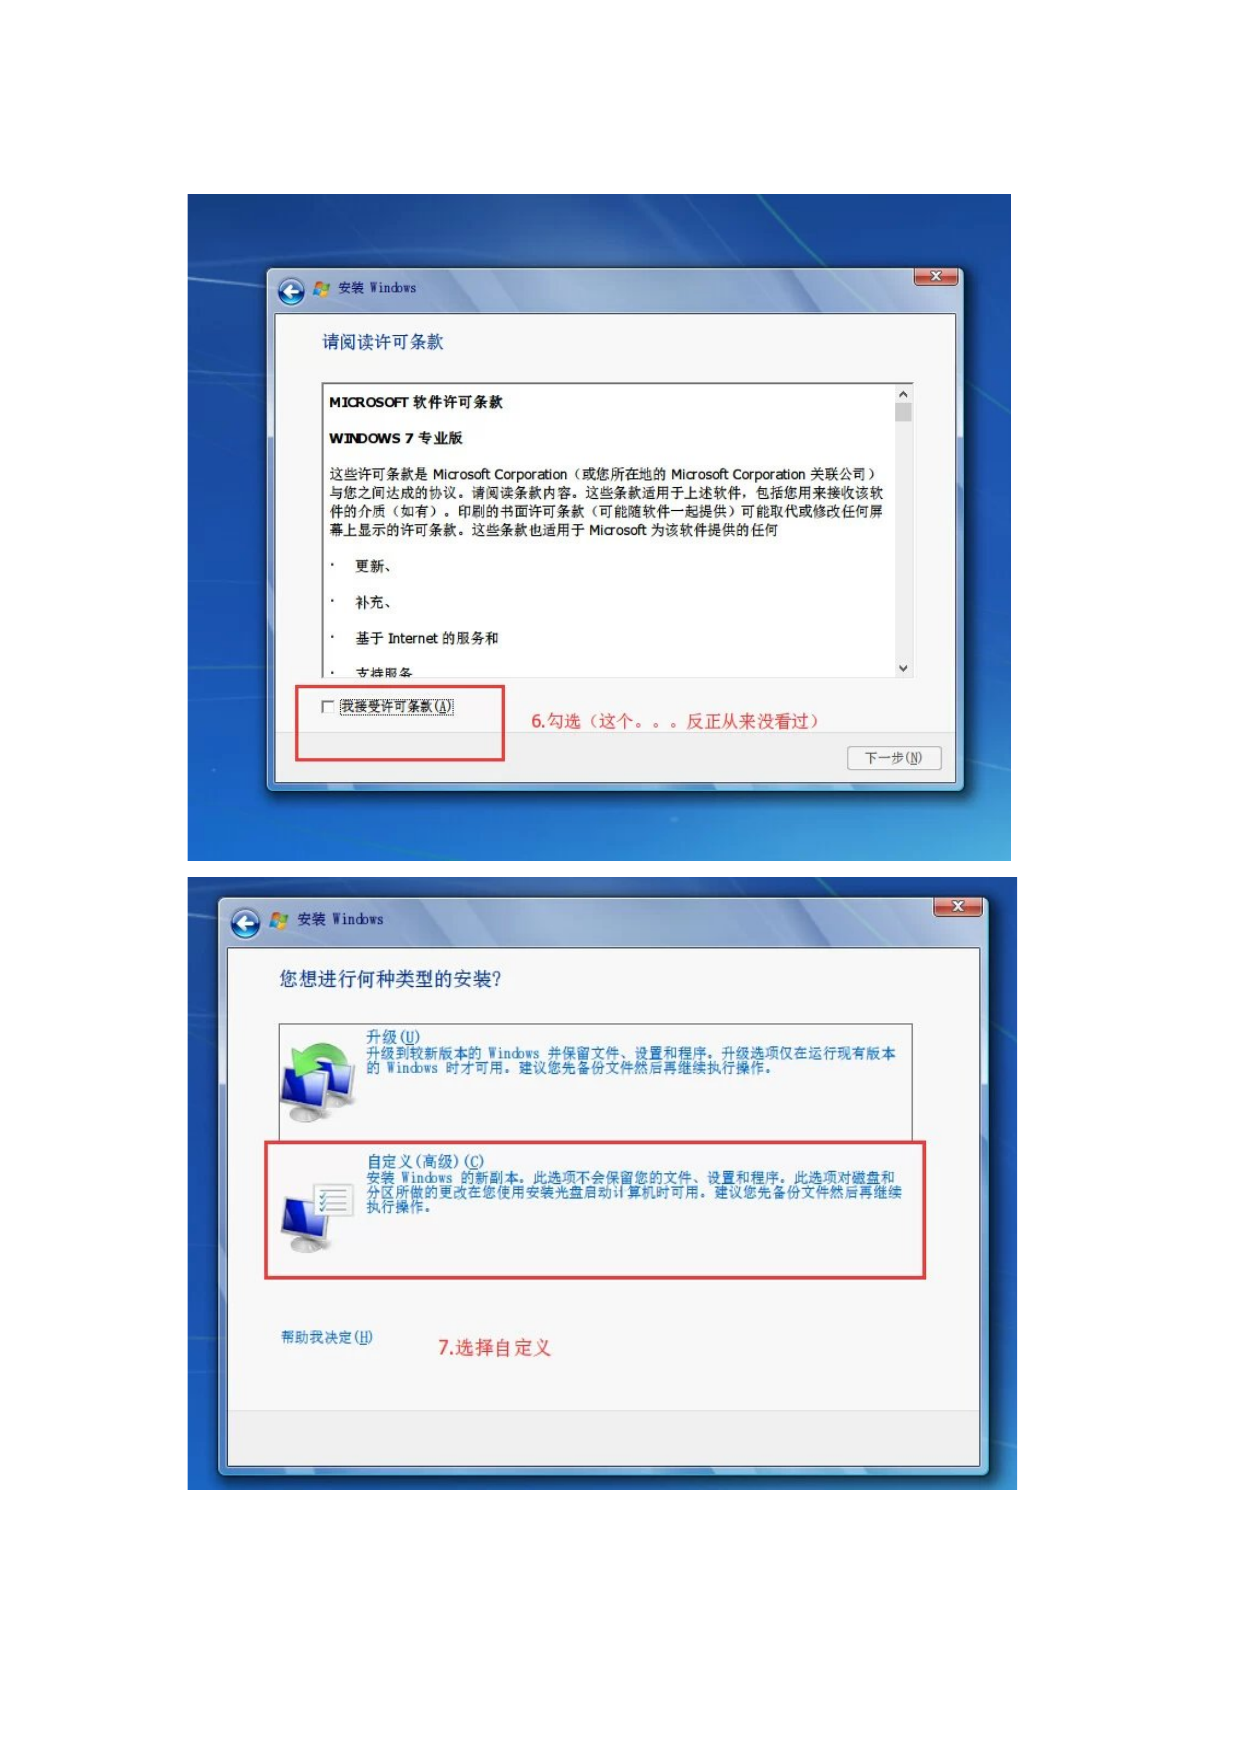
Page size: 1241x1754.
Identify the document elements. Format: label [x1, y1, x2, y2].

table_header [188, 162, 1053, 1494]
picture [187, 877, 1018, 1490]
picture [187, 194, 1011, 861]
